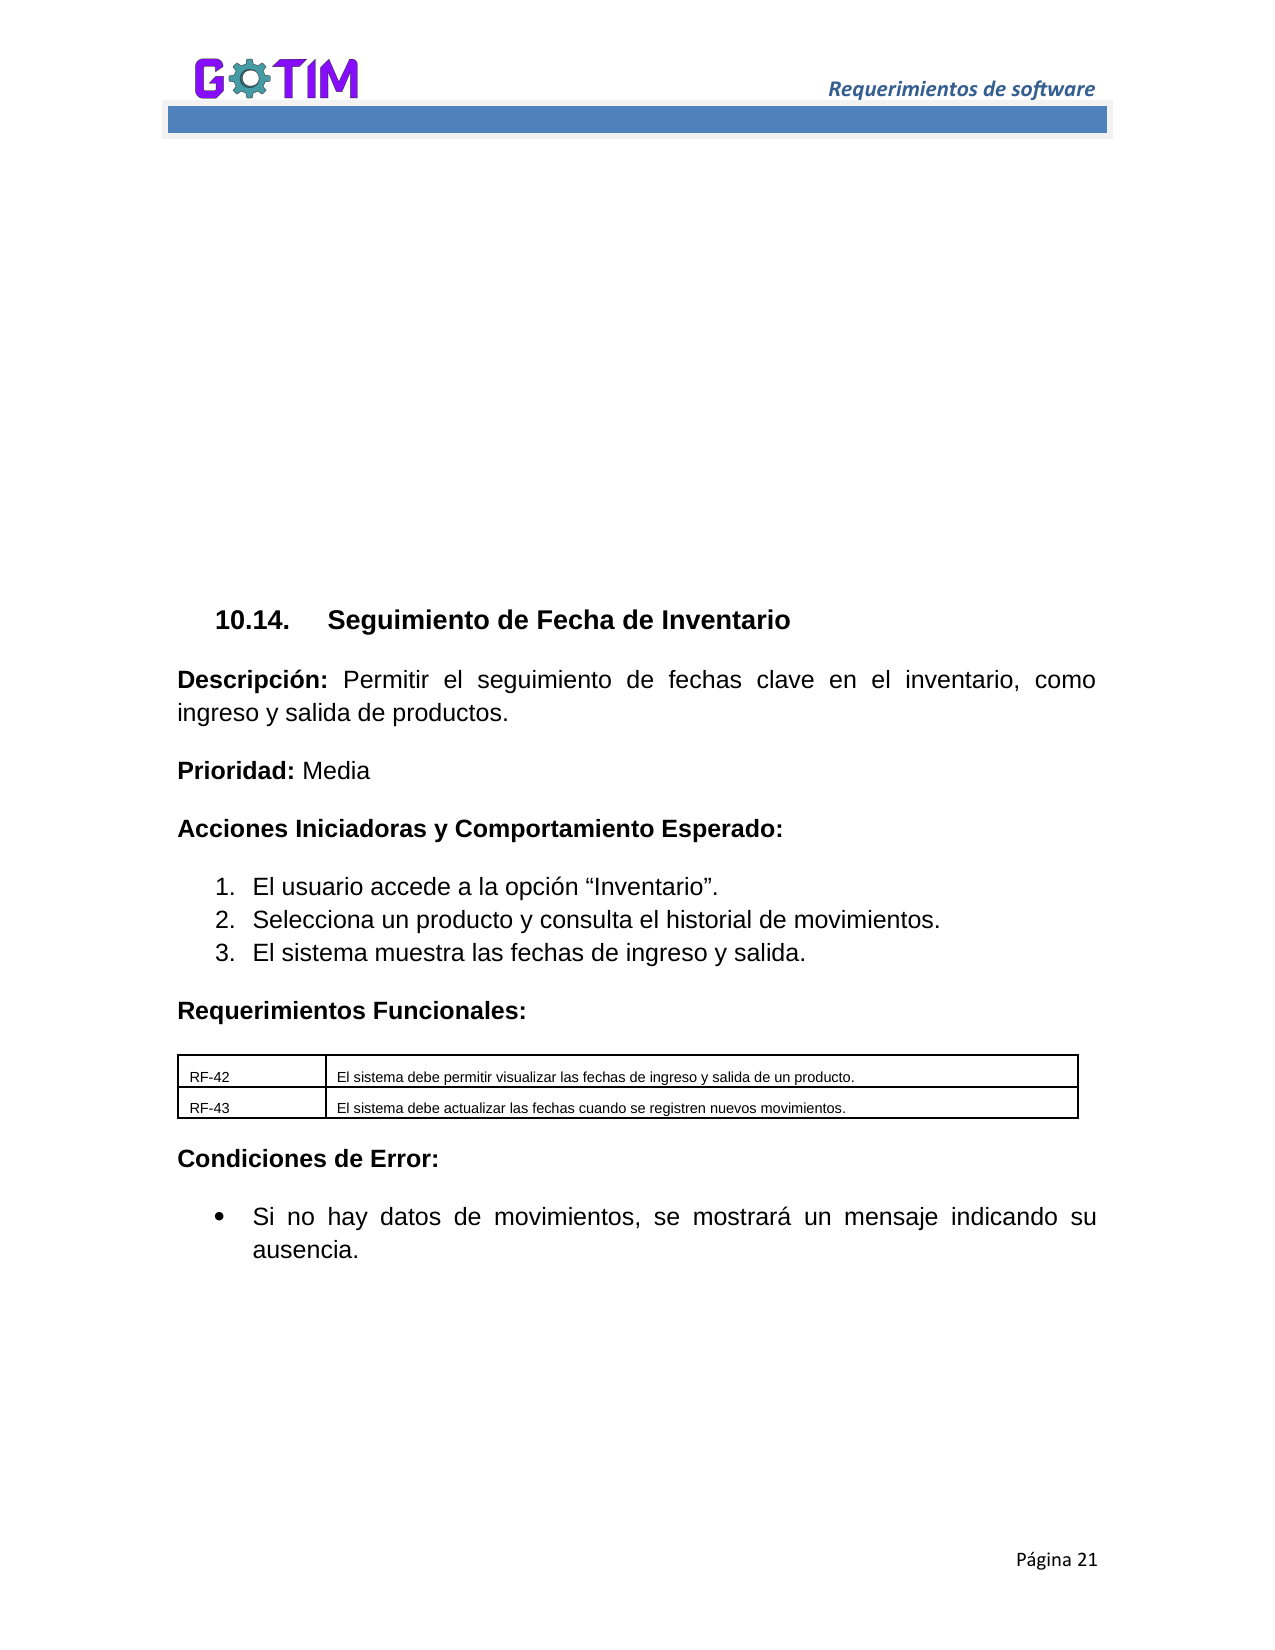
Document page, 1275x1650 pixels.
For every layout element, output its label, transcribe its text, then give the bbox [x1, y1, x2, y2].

text Requerimientos Funcionales: [177, 996, 1098, 1025]
list El sistema muestra las fechas de ingreso y salida. [215, 938, 1098, 967]
text Acciones Iniciadoras y Comportamiento Esperado: [177, 814, 1098, 843]
list Si no hay datos de movimientos, se mostrará un mensaje indicando su ausencia. [215, 1202, 1098, 1264]
table_cell El sistema debe actualizar las fechas cuando se registren nuevos movimientos. [327, 1088, 1077, 1117]
text Condiciones de Error: [177, 1144, 1098, 1173]
list Selecciona un producto y consulta el historial de movimientos. [215, 905, 1098, 934]
picture [191, 22, 360, 142]
subtitle Seguimiento de Fecha de Inventario [215, 604, 1098, 636]
text Prioridad: Media [177, 756, 1098, 785]
table_cell RF-43 [179, 1088, 325, 1117]
list El usuario accede a la opción “Inventario”. [215, 872, 1098, 901]
text Descripción: Permitir el seguimiento de fechas clave en el inventario, como ingreso y salida de productos. [177, 665, 1098, 727]
table_header El sistema debe permitir visualizar las fechas de ingreso y salida de un producto. [327, 1056, 1077, 1086]
table_header RF-42 [179, 1056, 325, 1086]
